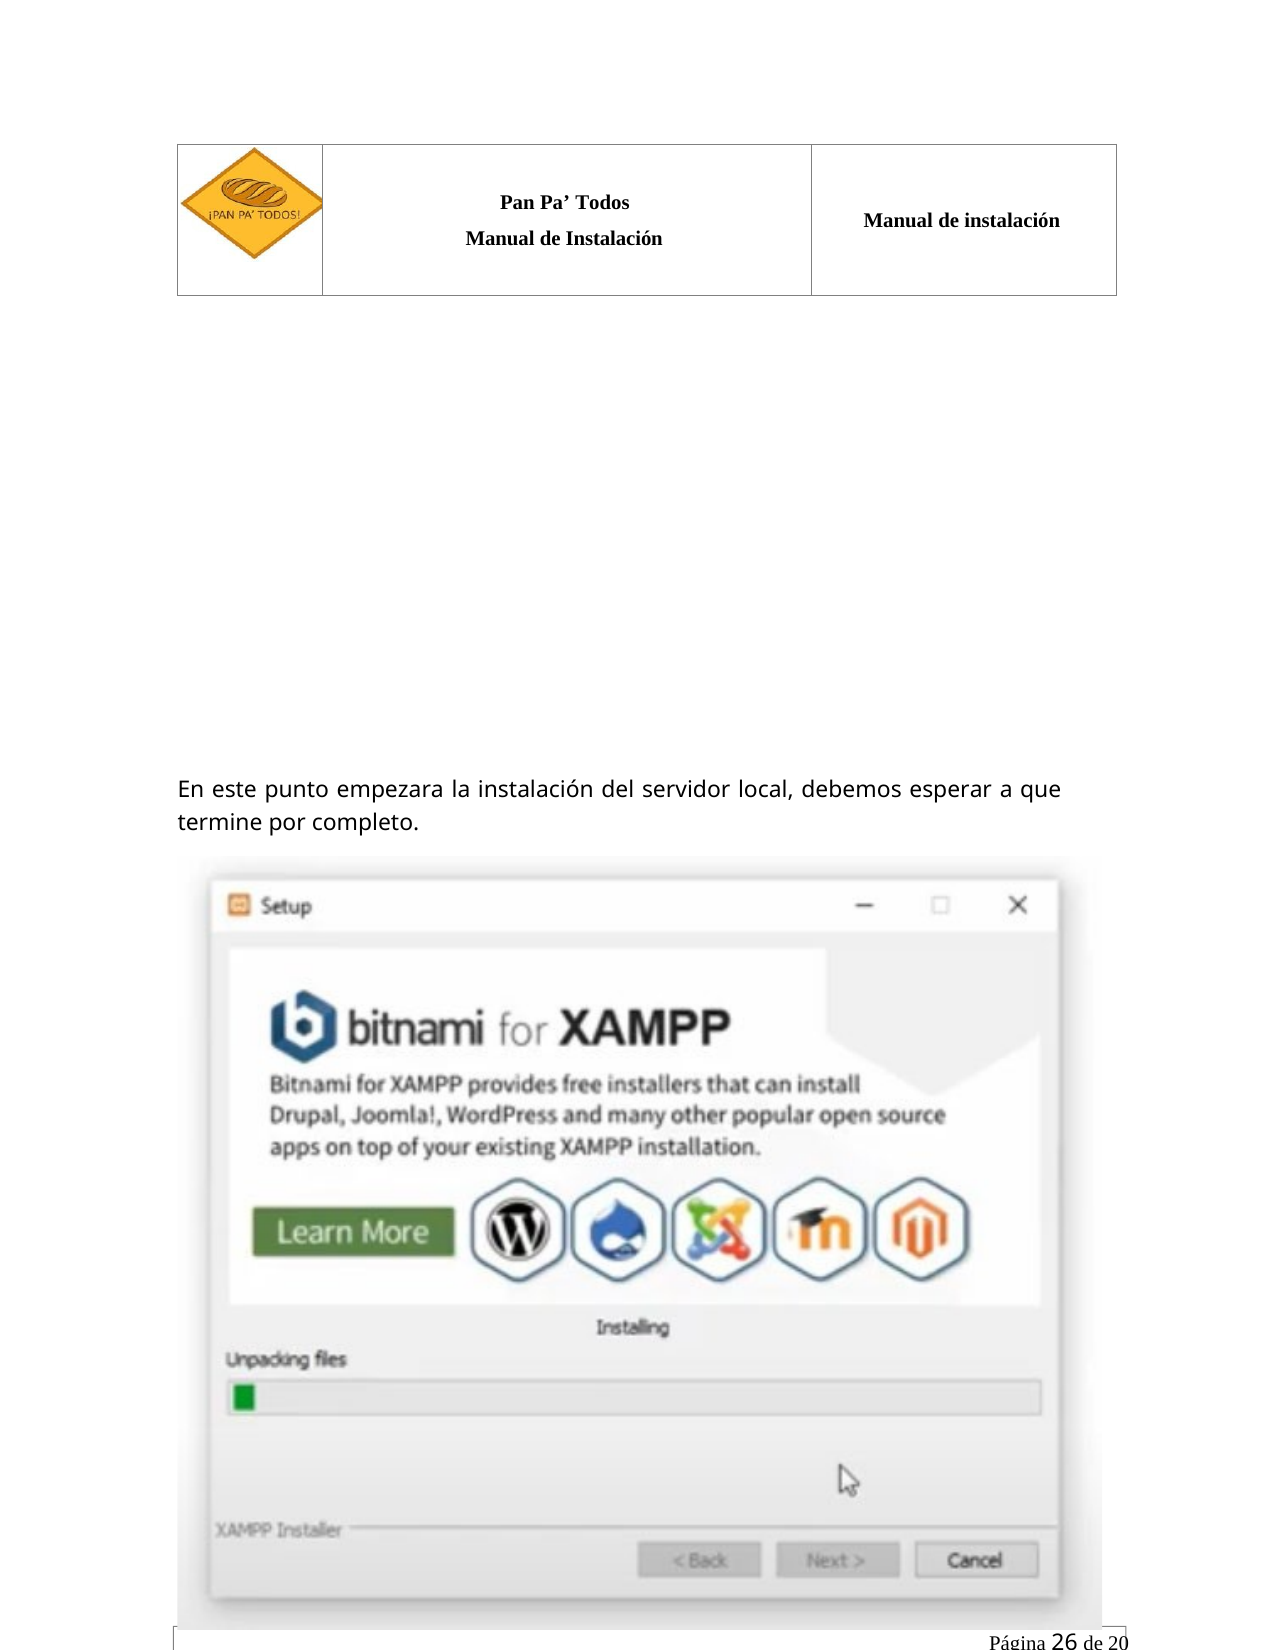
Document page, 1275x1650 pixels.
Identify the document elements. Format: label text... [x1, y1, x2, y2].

picture [180, 147, 322, 262]
picture [177, 856, 1103, 1630]
text En este punto empezara la instalación del servidor local, debemos esperar a que termine por completo. [177, 773, 1117, 838]
